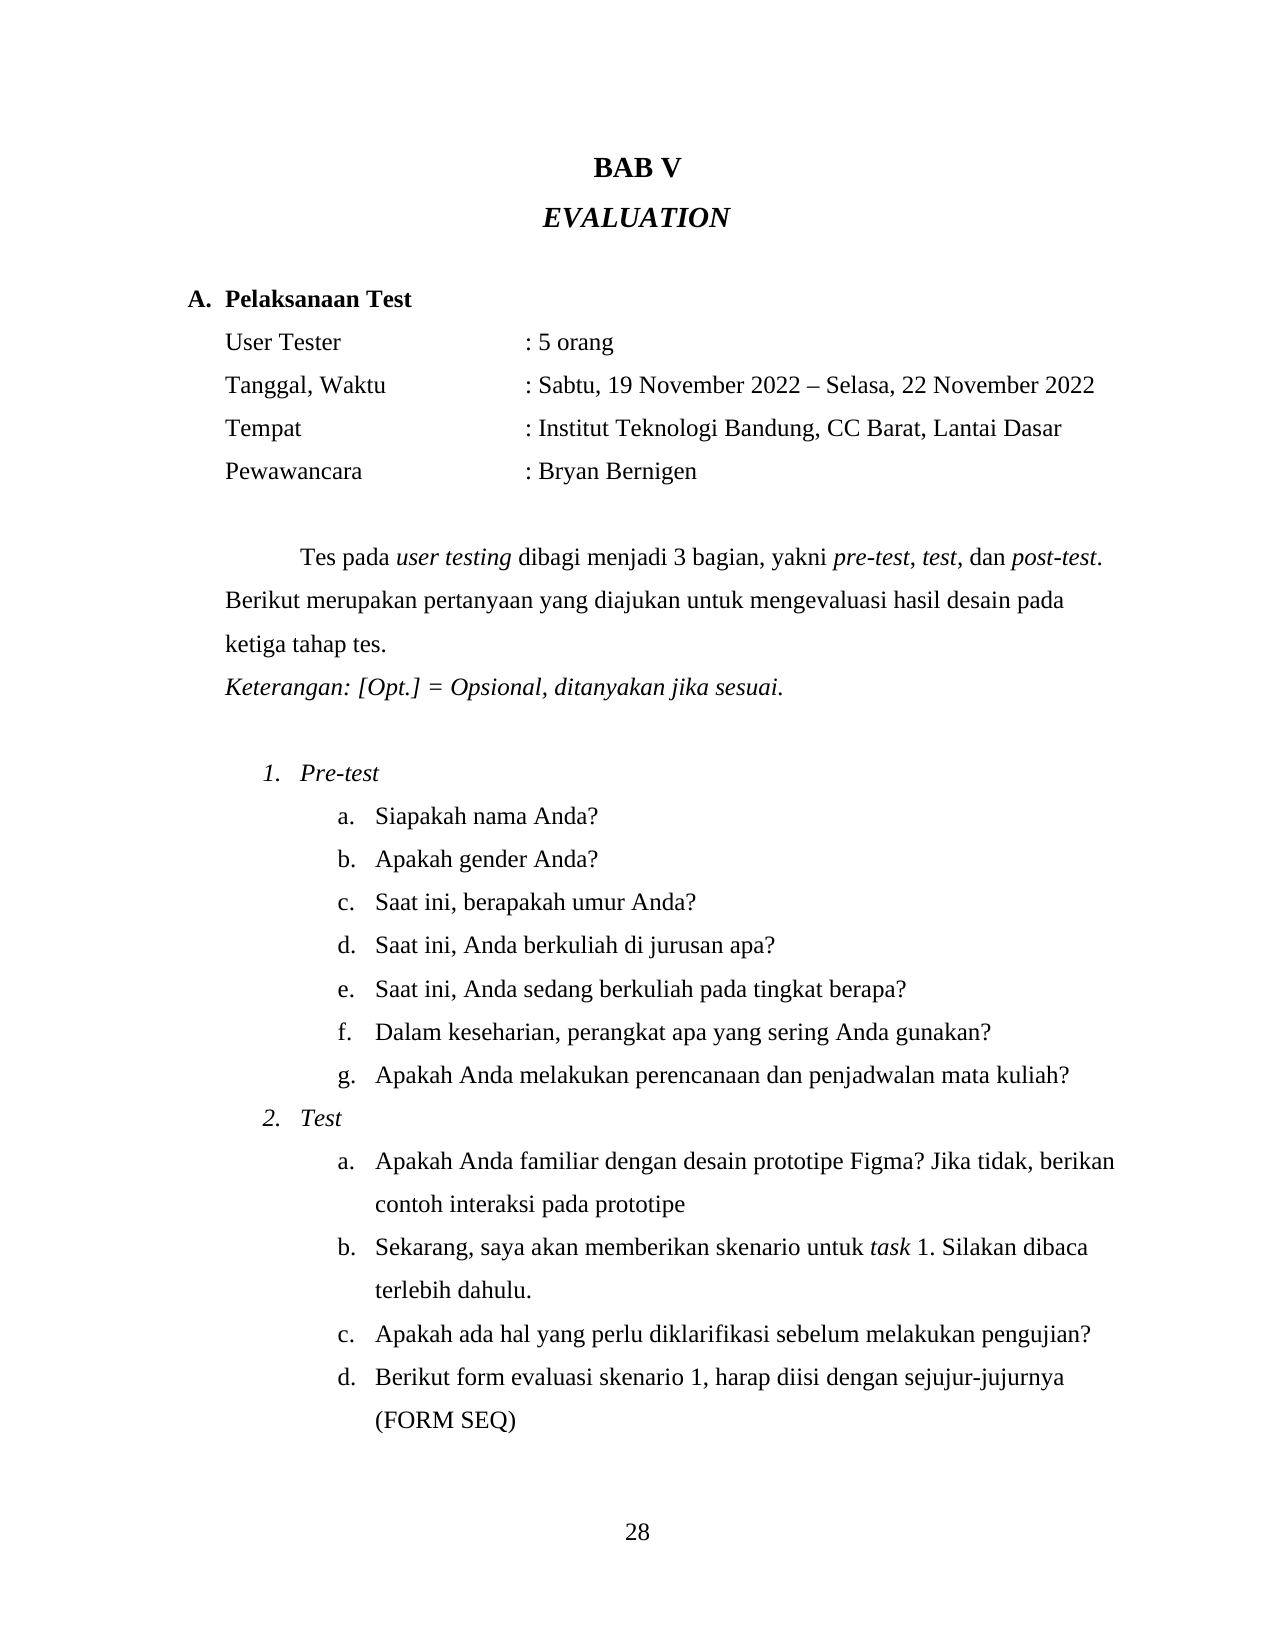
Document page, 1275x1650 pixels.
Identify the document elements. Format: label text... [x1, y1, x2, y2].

text Tes pada user testing dibagi menjadi 3 bagian, yakni pre-test, test, dan post-test. Berikut merupakan pertanyaan yang diajukan untuk mengevaluasi hasil desain pada ketiga tahap tes. [225, 542, 1125, 657]
list Sekarang, saya akan memberikan skenario untuk task 1. Silakan dibaca terlebih dahulu. [337, 1232, 1125, 1304]
list Apakah gender Anda? [337, 844, 1125, 873]
list Pre-test [262, 758, 1125, 787]
list Apakah Anda familiar dengan desain prototipe Figma? Jika tidak, berikan contoh interaksi pada prototipe [337, 1146, 1125, 1218]
text Keterangan: [Opt.] = Opsional, ditanyakan jika sesuai. [225, 672, 1125, 701]
text Tanggal, Waktu : Sabtu, 19 November 2022 – Selasa, 22 November 2022 [225, 370, 1125, 399]
list Test [262, 1103, 1125, 1132]
subtitle BAB V EVALUATION [150, 150, 1125, 234]
list Saat ini, Anda berkuliah di jurusan apa? [337, 931, 1125, 959]
list Siapakah nama Anda? [337, 801, 1125, 830]
list Saat ini, berapakah umur Anda? [337, 887, 1125, 916]
list Apakah Anda melakukan perencanaan dan penjadwalan mata kuliah? [337, 1060, 1125, 1089]
list Saat ini, Anda sedang berkuliah pada tingkat berapa? [337, 974, 1125, 1002]
text User Tester : 5 orang [225, 327, 1125, 356]
text Tempat : Institut Teknologi Bandung, CC Barat, Lantai Dasar [225, 413, 1125, 442]
list Dalam keseharian, perangkat apa yang sering Anda gunakan? [337, 1017, 1125, 1046]
list Apakah ada hal yang perlu diklarifikasi sebelum melakukan pengujian? [337, 1319, 1125, 1347]
subtitle Pelaksanaan Test [187, 284, 1125, 312]
text Pewawancara : Bryan Bernigen [225, 456, 1125, 485]
list Berikut form evaluasi skenario 1, harap diisi dengan sejujur-jujurnya (FORM SEQ) [337, 1362, 1125, 1434]
